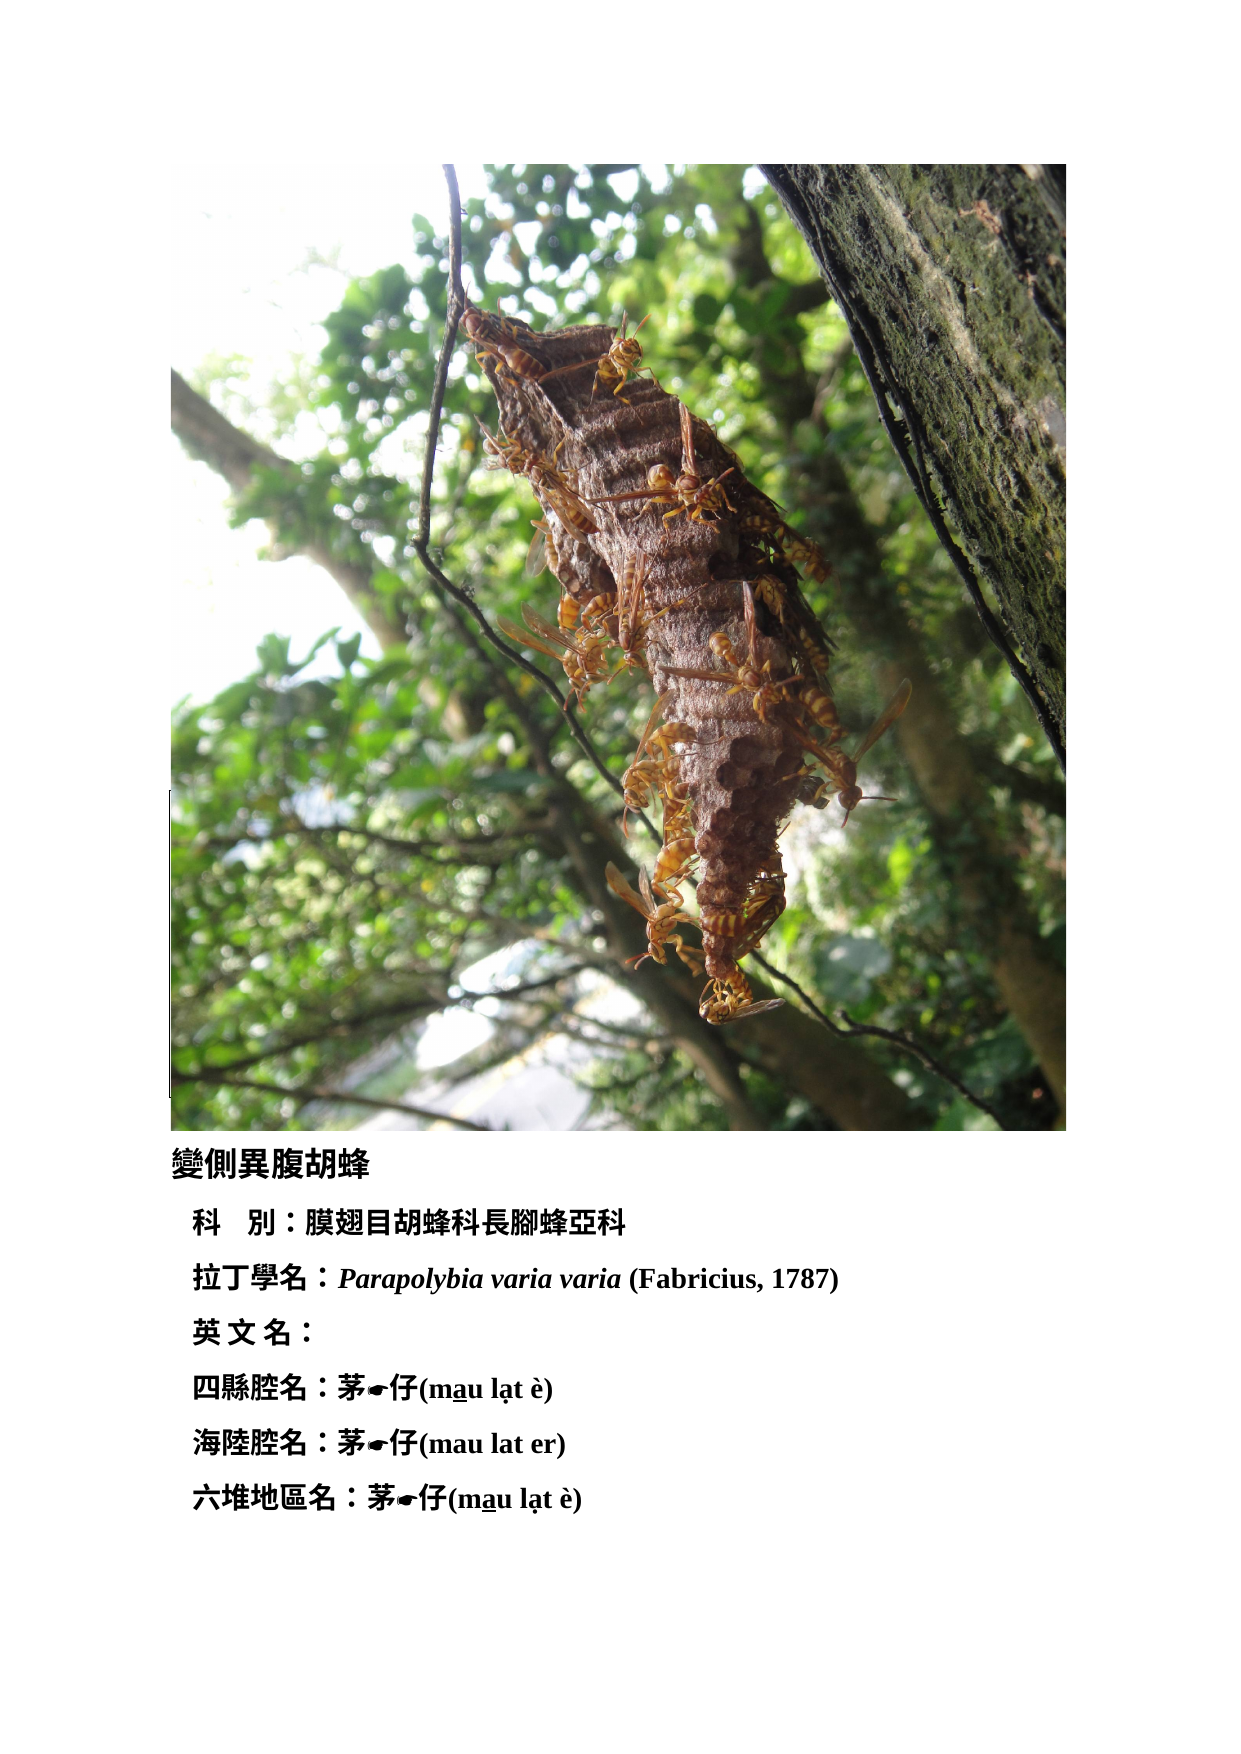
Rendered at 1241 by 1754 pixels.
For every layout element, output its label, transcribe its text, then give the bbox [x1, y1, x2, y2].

table_cell 變側異腹胡蜂 科 別：膜翅目胡蜂科長腳蜂亞科 拉丁學名：Parapolybia varia varia (Fabricius, 1787) 英 文 名： 四縣腔名：茅仔(mau lạt è) 海陸腔名：茅仔(mau lat er) 六堆地區名：茅仔(mau lạt è) [160, 1137, 1078, 1525]
picture [170, 164, 1067, 1131]
table_header [160, 165, 1078, 1137]
